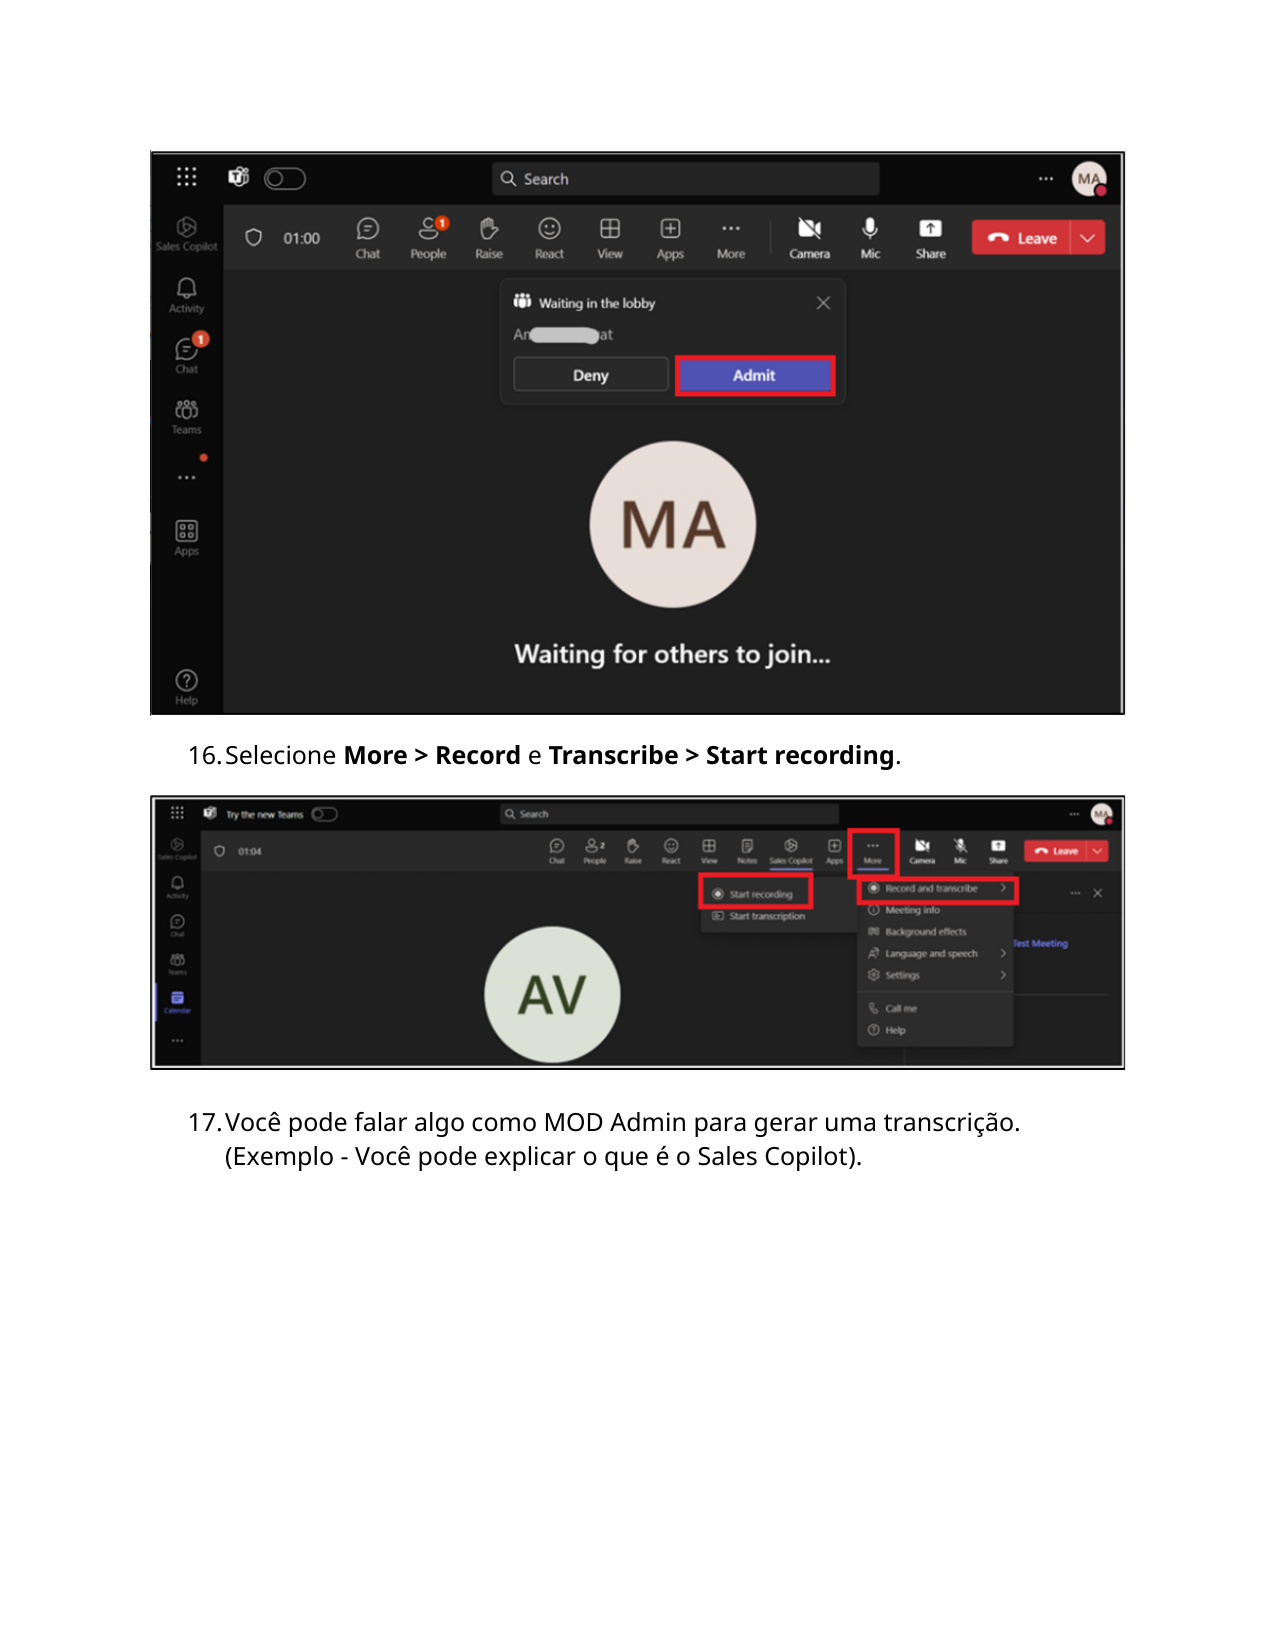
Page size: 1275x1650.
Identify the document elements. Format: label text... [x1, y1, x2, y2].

list Selecione More > Record e Transcribe > Start recording. [187, 738, 1125, 772]
picture [150, 150, 1125, 716]
list Você pode falar algo como MOD Admin para gerar uma transcrição. (Exemplo - Você pode explicar o que é o Sales Copilot). [187, 1104, 1125, 1172]
picture [150, 793, 1125, 1070]
